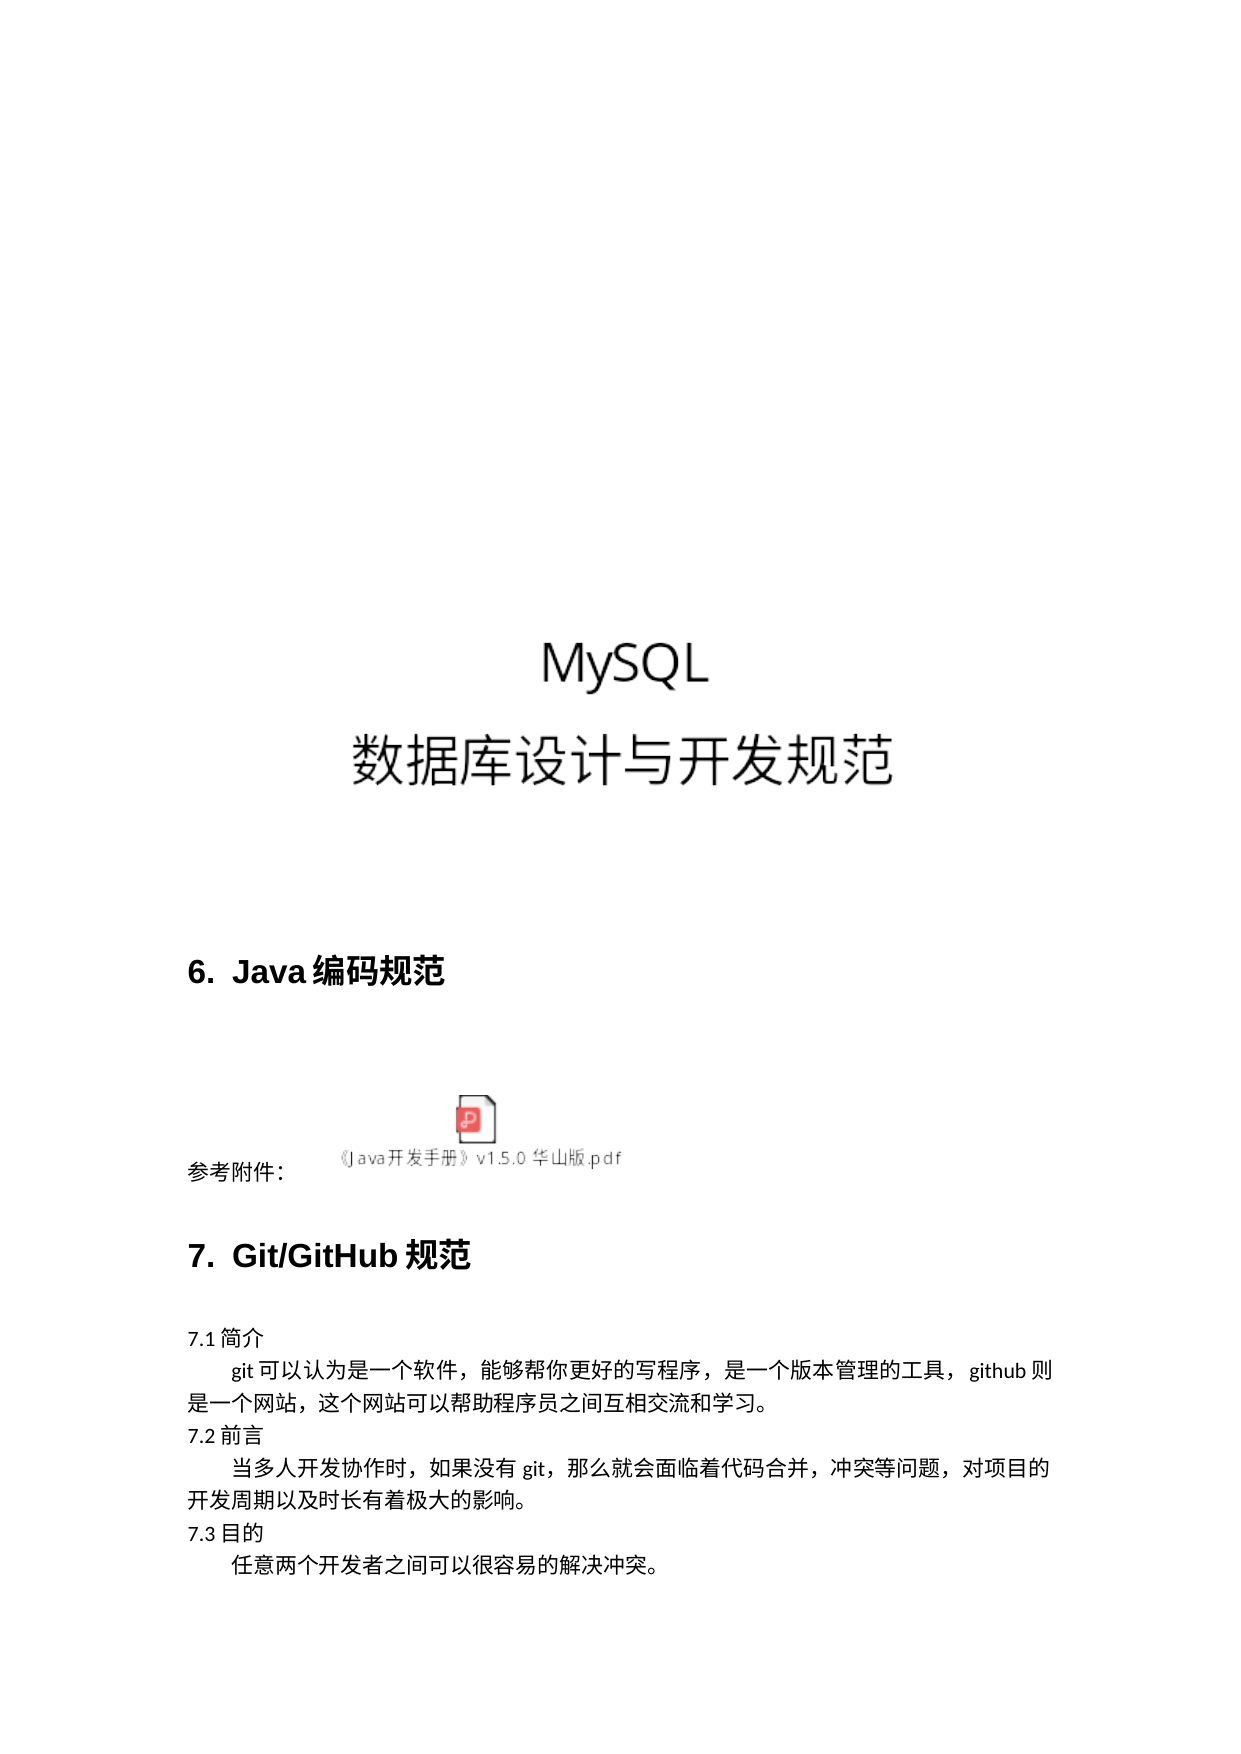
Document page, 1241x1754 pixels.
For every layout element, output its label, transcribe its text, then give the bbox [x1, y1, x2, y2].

list 简介 [187, 1347, 1053, 1380]
list 目的 [187, 1542, 1053, 1575]
subtitle Git/GitHub规范 [187, 1220, 1053, 1285]
list git可以认为是一个软件，能够帮你更好的写程序，是一个版本管理的工具，github则是一个网站，这个网站可以帮助程序员之间互相交流和学习。 [187, 1380, 1053, 1445]
list 参考附件： [187, 1096, 1053, 1193]
list 当多人开发协作时，如果没有git，那么就会面临着代码合并，冲突等问题，对项目的开发周期以及时长有着极大的影响。 [187, 1477, 1053, 1542]
list 前言 [187, 1445, 1053, 1477]
subtitle Java编码规范 [187, 937, 1053, 1002]
